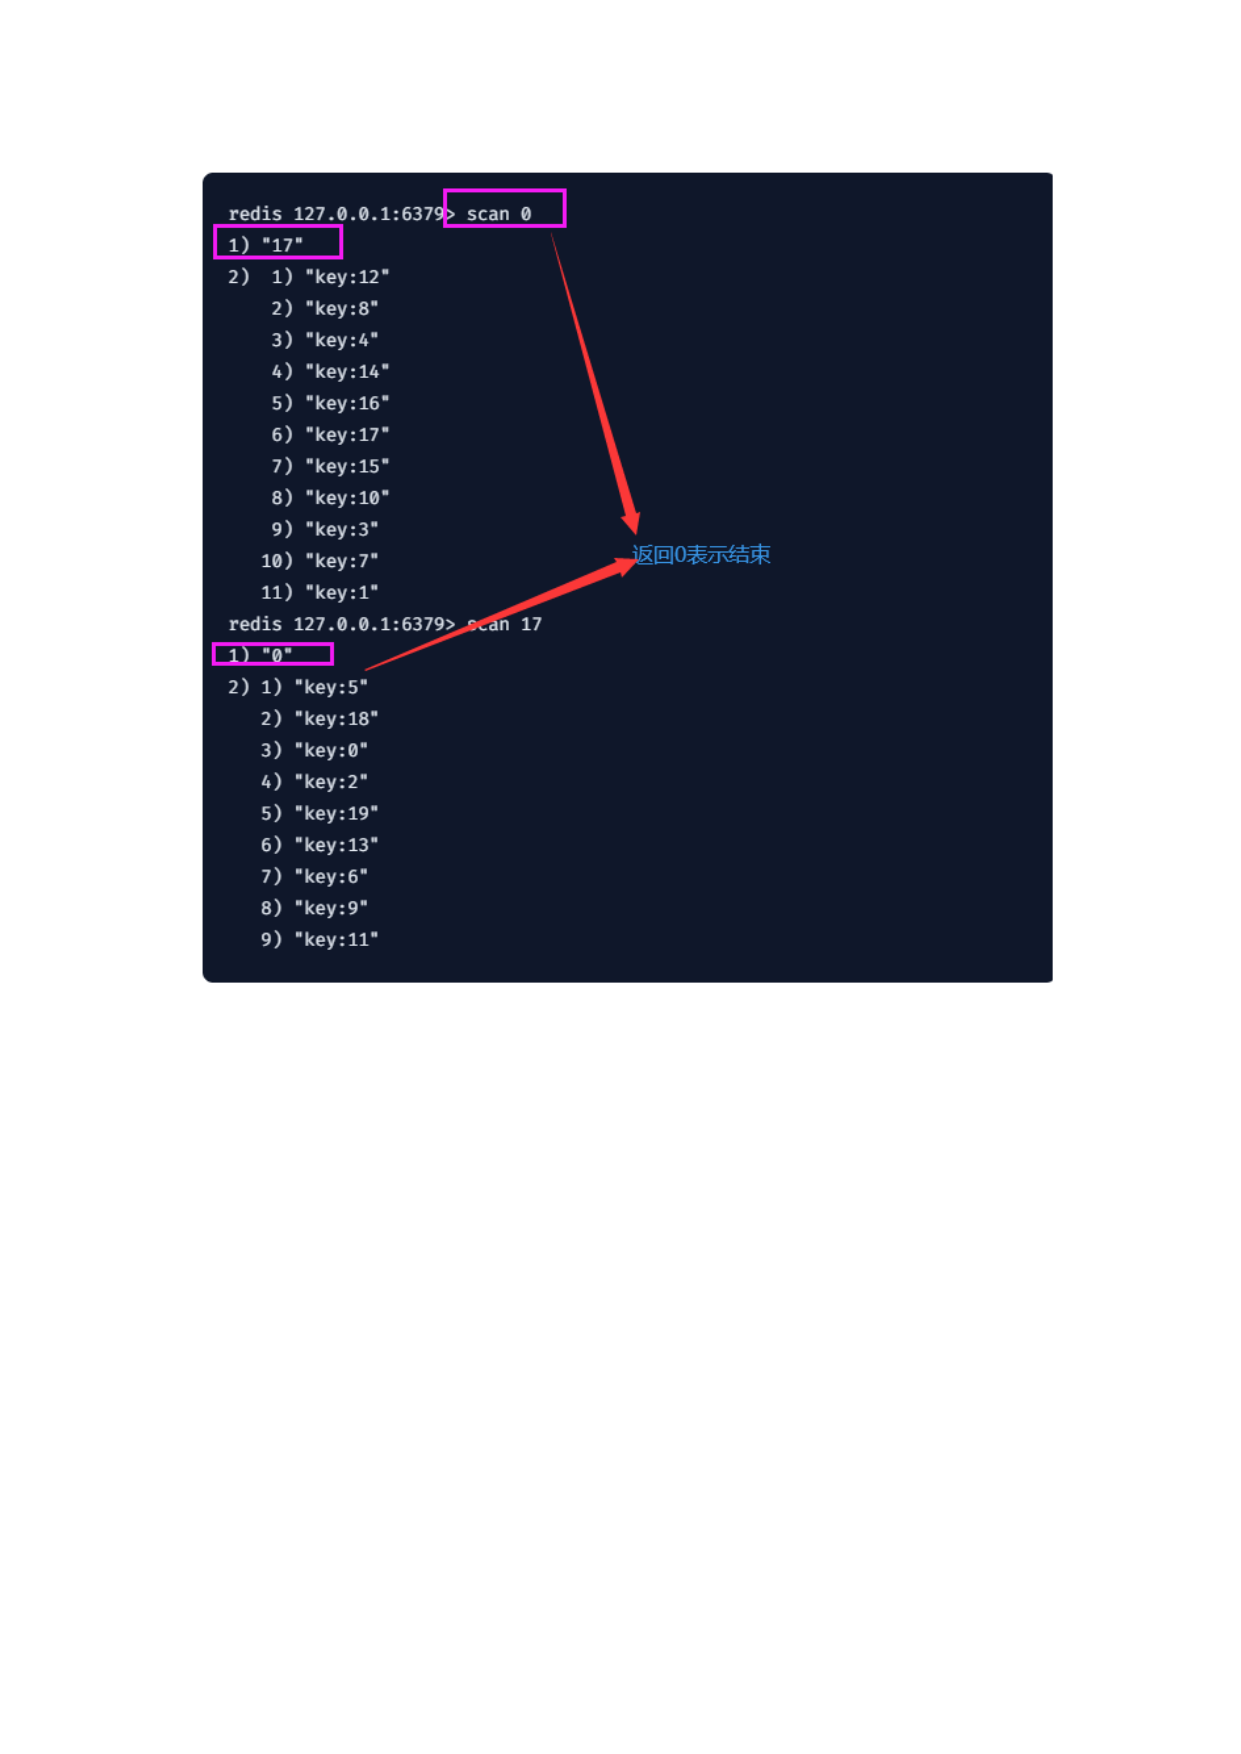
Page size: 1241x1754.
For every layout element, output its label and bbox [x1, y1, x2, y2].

picture [187, 162, 1053, 992]
